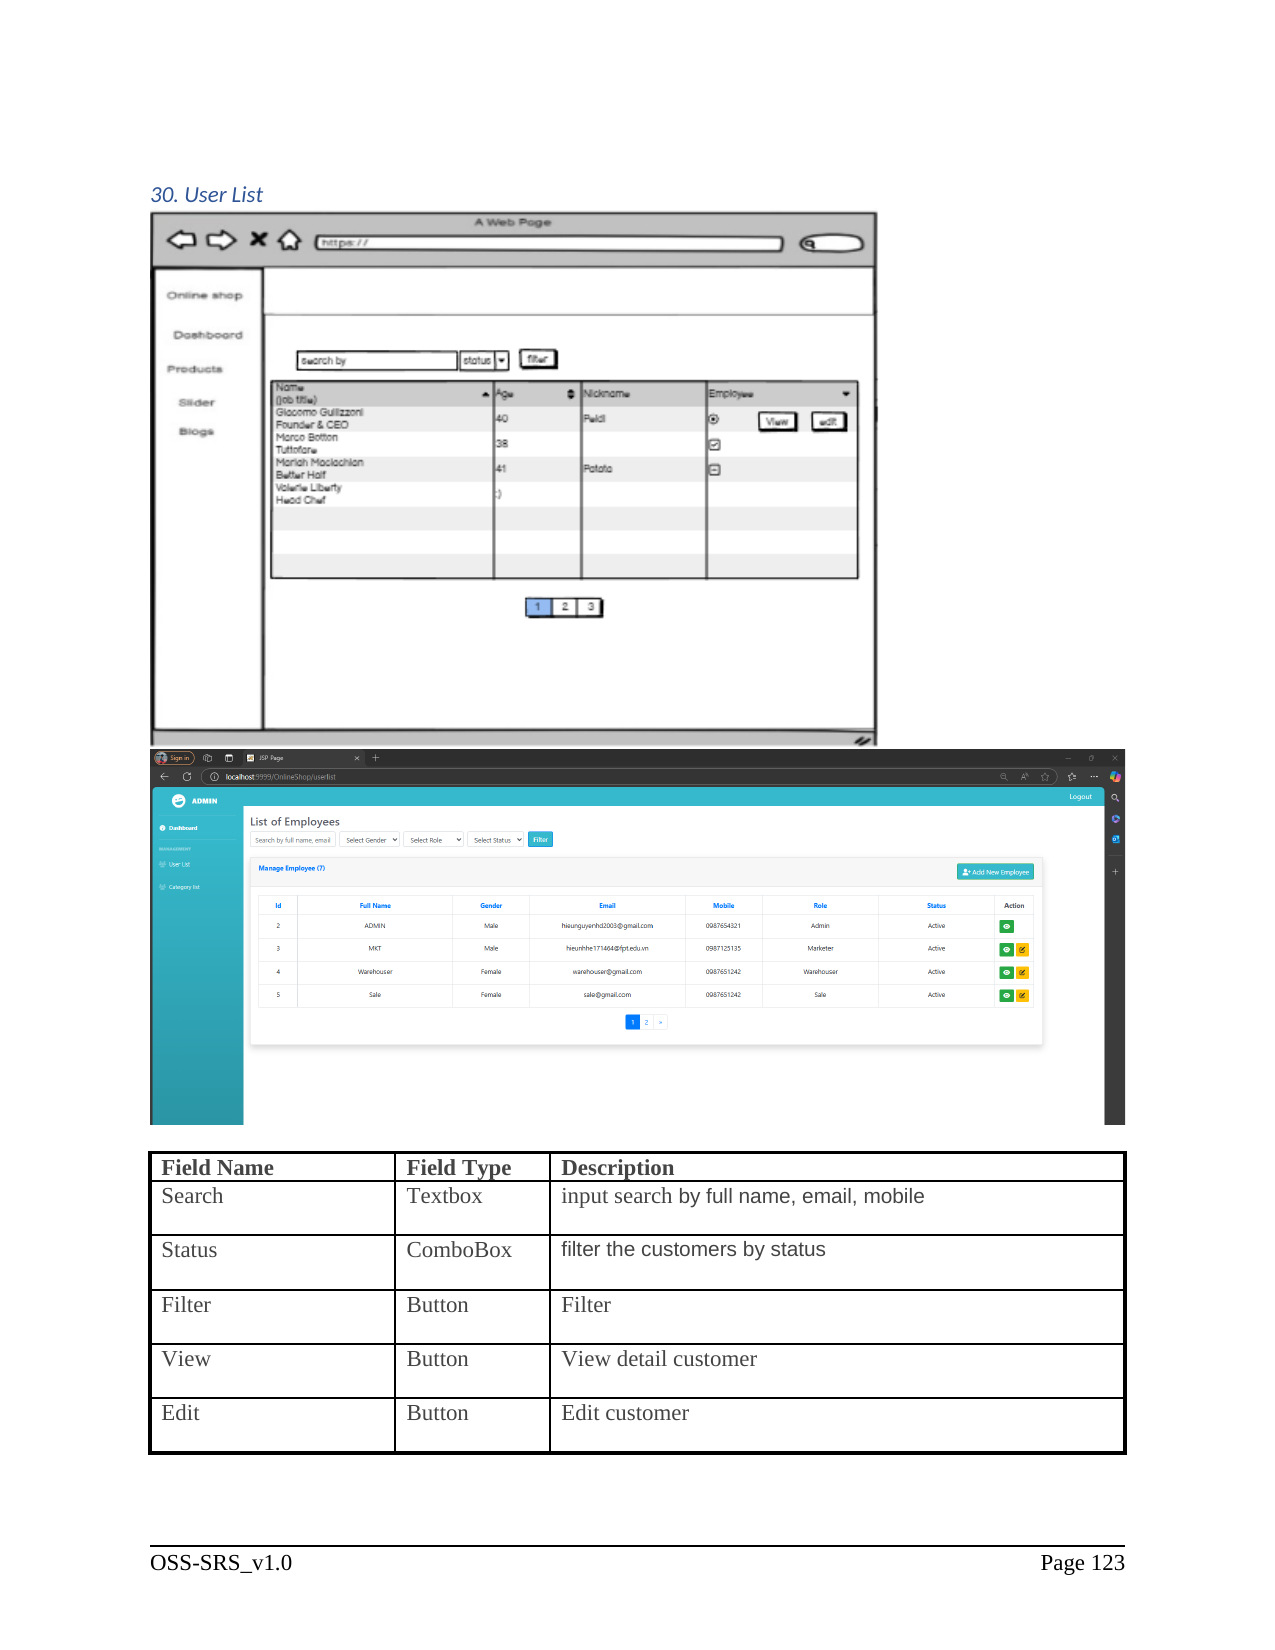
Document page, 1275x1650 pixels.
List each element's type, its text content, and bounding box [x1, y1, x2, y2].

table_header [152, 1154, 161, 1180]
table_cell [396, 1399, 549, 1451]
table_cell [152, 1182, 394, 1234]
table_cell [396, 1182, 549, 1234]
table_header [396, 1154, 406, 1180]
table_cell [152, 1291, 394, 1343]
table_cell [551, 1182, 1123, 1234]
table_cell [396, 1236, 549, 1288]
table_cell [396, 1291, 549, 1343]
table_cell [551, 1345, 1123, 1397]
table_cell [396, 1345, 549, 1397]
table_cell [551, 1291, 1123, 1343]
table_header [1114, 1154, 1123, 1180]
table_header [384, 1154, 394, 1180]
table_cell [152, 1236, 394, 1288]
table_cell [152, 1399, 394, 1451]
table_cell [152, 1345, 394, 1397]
picture [150, 208, 1125, 1125]
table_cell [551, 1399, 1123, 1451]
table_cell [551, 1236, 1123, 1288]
subtitle 30. User List [150, 181, 1125, 208]
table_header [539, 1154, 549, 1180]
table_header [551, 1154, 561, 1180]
